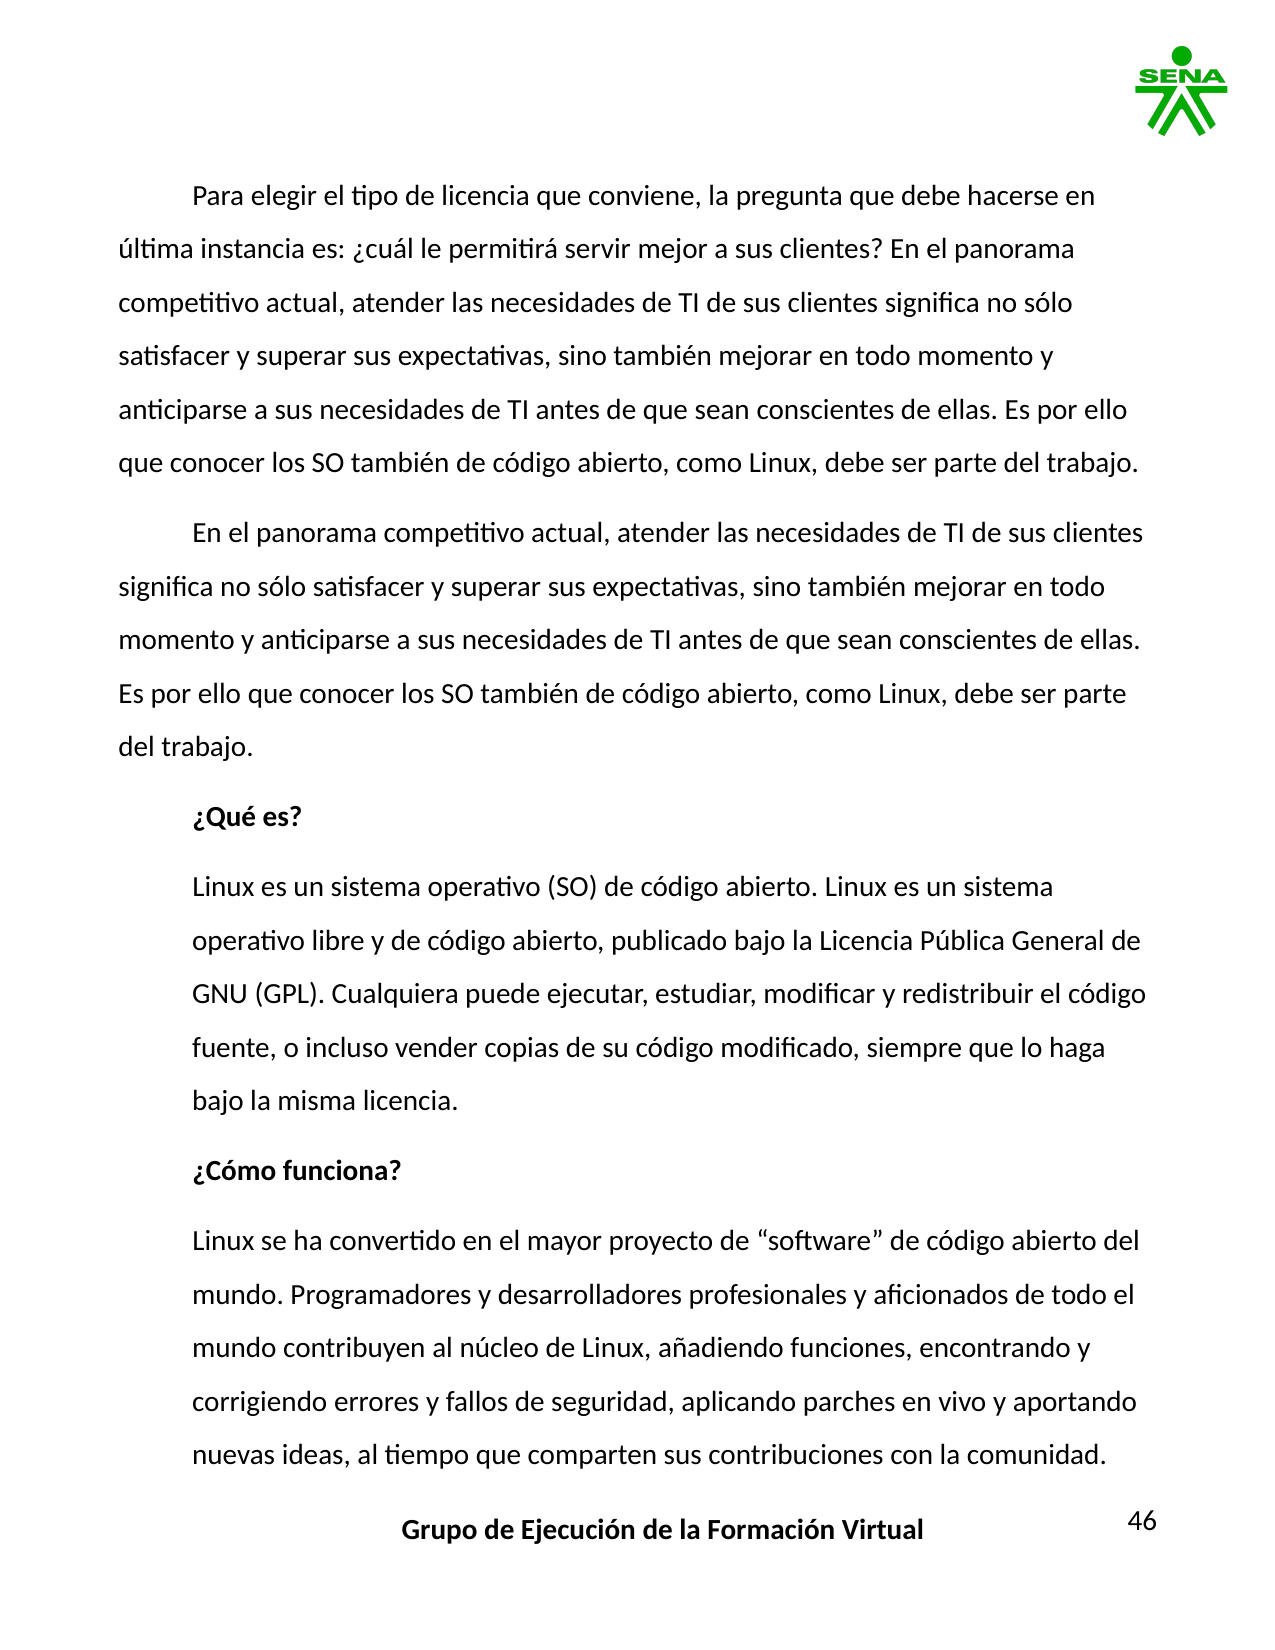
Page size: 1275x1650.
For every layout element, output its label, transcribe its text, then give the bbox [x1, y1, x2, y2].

text En el panorama competitivo actual, atender las necesidades de TI de sus clientes significa no sólo satisfacer y superar sus expectativas, sino también mejorar en todo momento y anticiparse a sus necesidades de TI antes de que sean conscientes de ellas. Es por ello que conocer los SO también de código abierto, como Linux, debe ser parte del trabajo. [118, 514, 1157, 764]
picture [1135, 46, 1228, 136]
text Linux es un sistema operativo (SO) de código abierto. Linux es un sistema operativo libre y de código abierto, publicado bajo la Licencia Pública General de GNU (GPL). Cualquiera puede ejecutar, estudiar, modificar y redistribuir el código fuente, o incluso vender copias de su código modificado, siempre que lo haga bajo la misma licencia. [192, 868, 1157, 1118]
text ¿Cómo funciona? [192, 1152, 1157, 1188]
text Linux se ha convertido en el mayor proyecto de “software” de código abierto del mundo. Programadores y desarrolladores profesionales y aficionados de todo el mundo contribuyen al núcleo de Linux, añadiendo funciones, encontrando y corrigiendo errores y fallos de seguridad, aplicando parches en vivo y aportando nuevas ideas, al tiempo que comparten sus contribuciones con la comunidad. [192, 1222, 1157, 1472]
text Para elegir el tipo de licencia que conviene, la pregunta que debe hacerse en última instancia es: ¿cuál le permitirá servir mejor a sus clientes? En el panorama competitivo actual, atender las necesidades de TI de sus clientes significa no sólo satisfacer y superar sus expectativas, sino también mejorar en todo momento y anticiparse a sus necesidades de TI antes de que sean conscientes de ellas. Es por ello que conocer los SO también de código abierto, como Linux, debe ser parte del trabajo. [118, 177, 1157, 480]
text ¿Qué es? [118, 798, 1157, 834]
